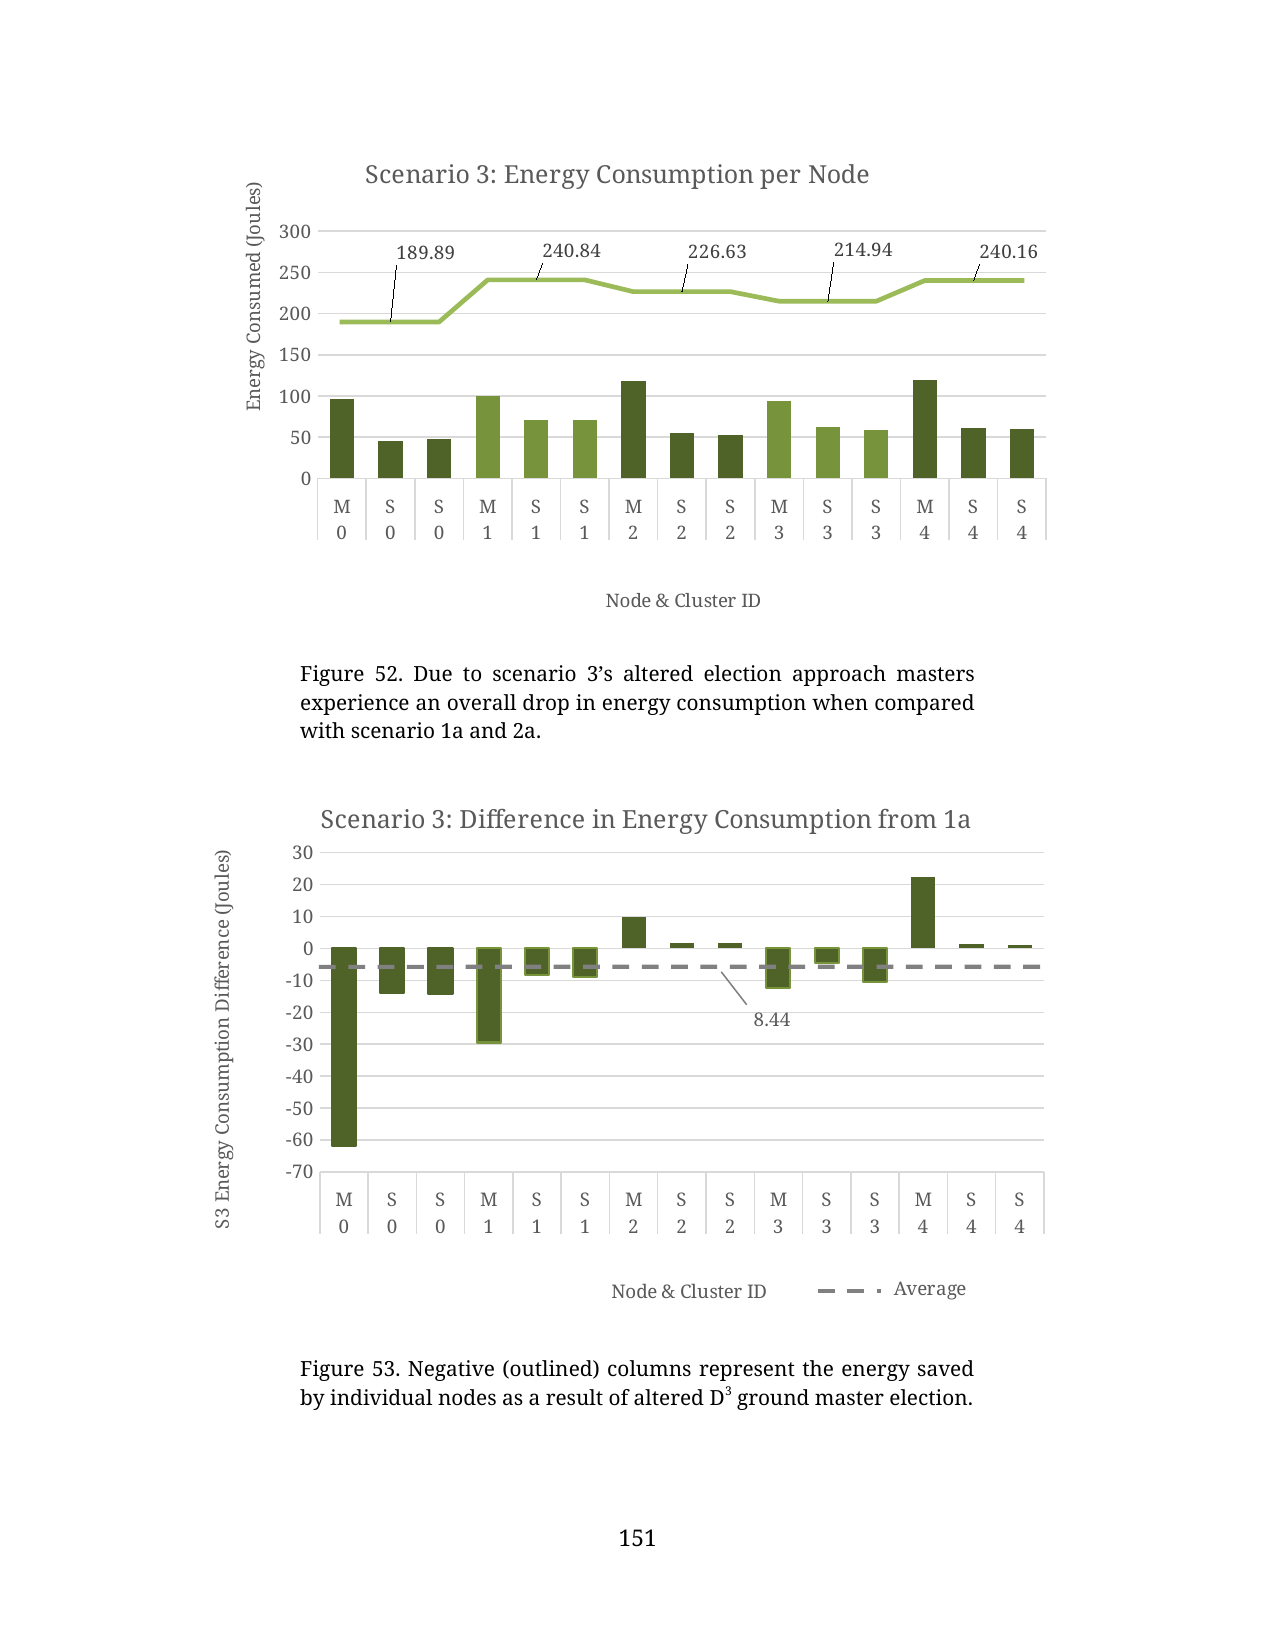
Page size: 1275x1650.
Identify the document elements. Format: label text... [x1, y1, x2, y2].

text Figure 52. Due to scenario 3’s altered election approach masters experience an overall drop in energy consumption when compared with scenario 1a and 2a. [300, 659, 975, 744]
text Figure 53. Negative (outlined) columns represent the energy saved by individual nodes as a result of altered D3 ground master election. [300, 1354, 975, 1411]
